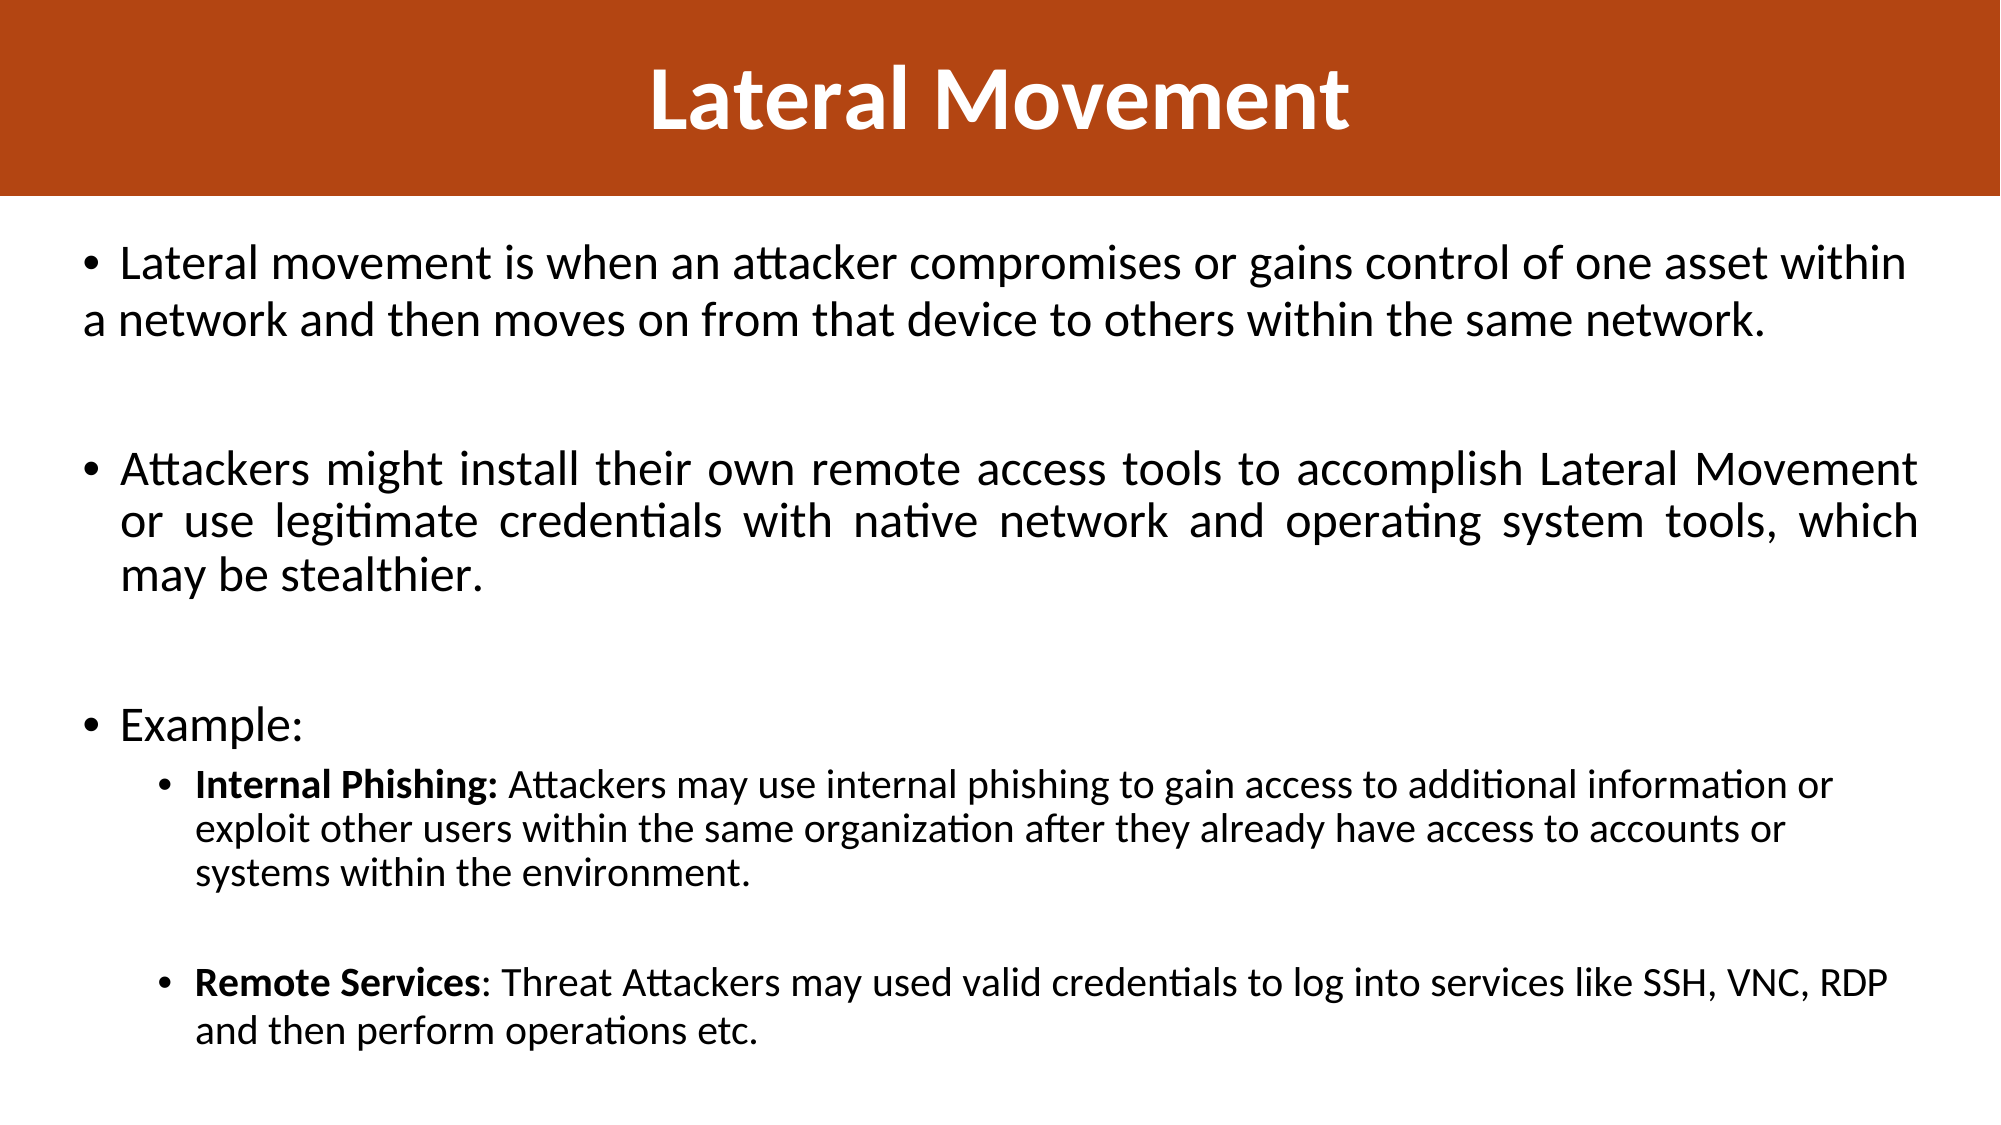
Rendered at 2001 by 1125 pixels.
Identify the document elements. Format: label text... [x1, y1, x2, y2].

list Attackers might install their own remote access tools to accomplish Lateral Movement or use legitimate credentials with native network and operating system tools, which may be stealthier. [82, 442, 1919, 603]
list Lateral movement is when an attacker compromises or gains control of one asset within [82, 233, 2000, 291]
list Remote Services: Threat Attackers may used valid credentials to log into services like SSH, VNC, RDP [157, 958, 2000, 1006]
list Example: [82, 693, 2000, 754]
list Internal Phishing: Attackers may use internal phishing to gain access to additional information or exploit other users within the same organization after they already have access to accounts or systems within the environment. [157, 763, 1924, 897]
text a network and then moves on from that device to others within the same network. [82, 291, 2000, 348]
text and then perform operations etc. [195, 1006, 2000, 1054]
